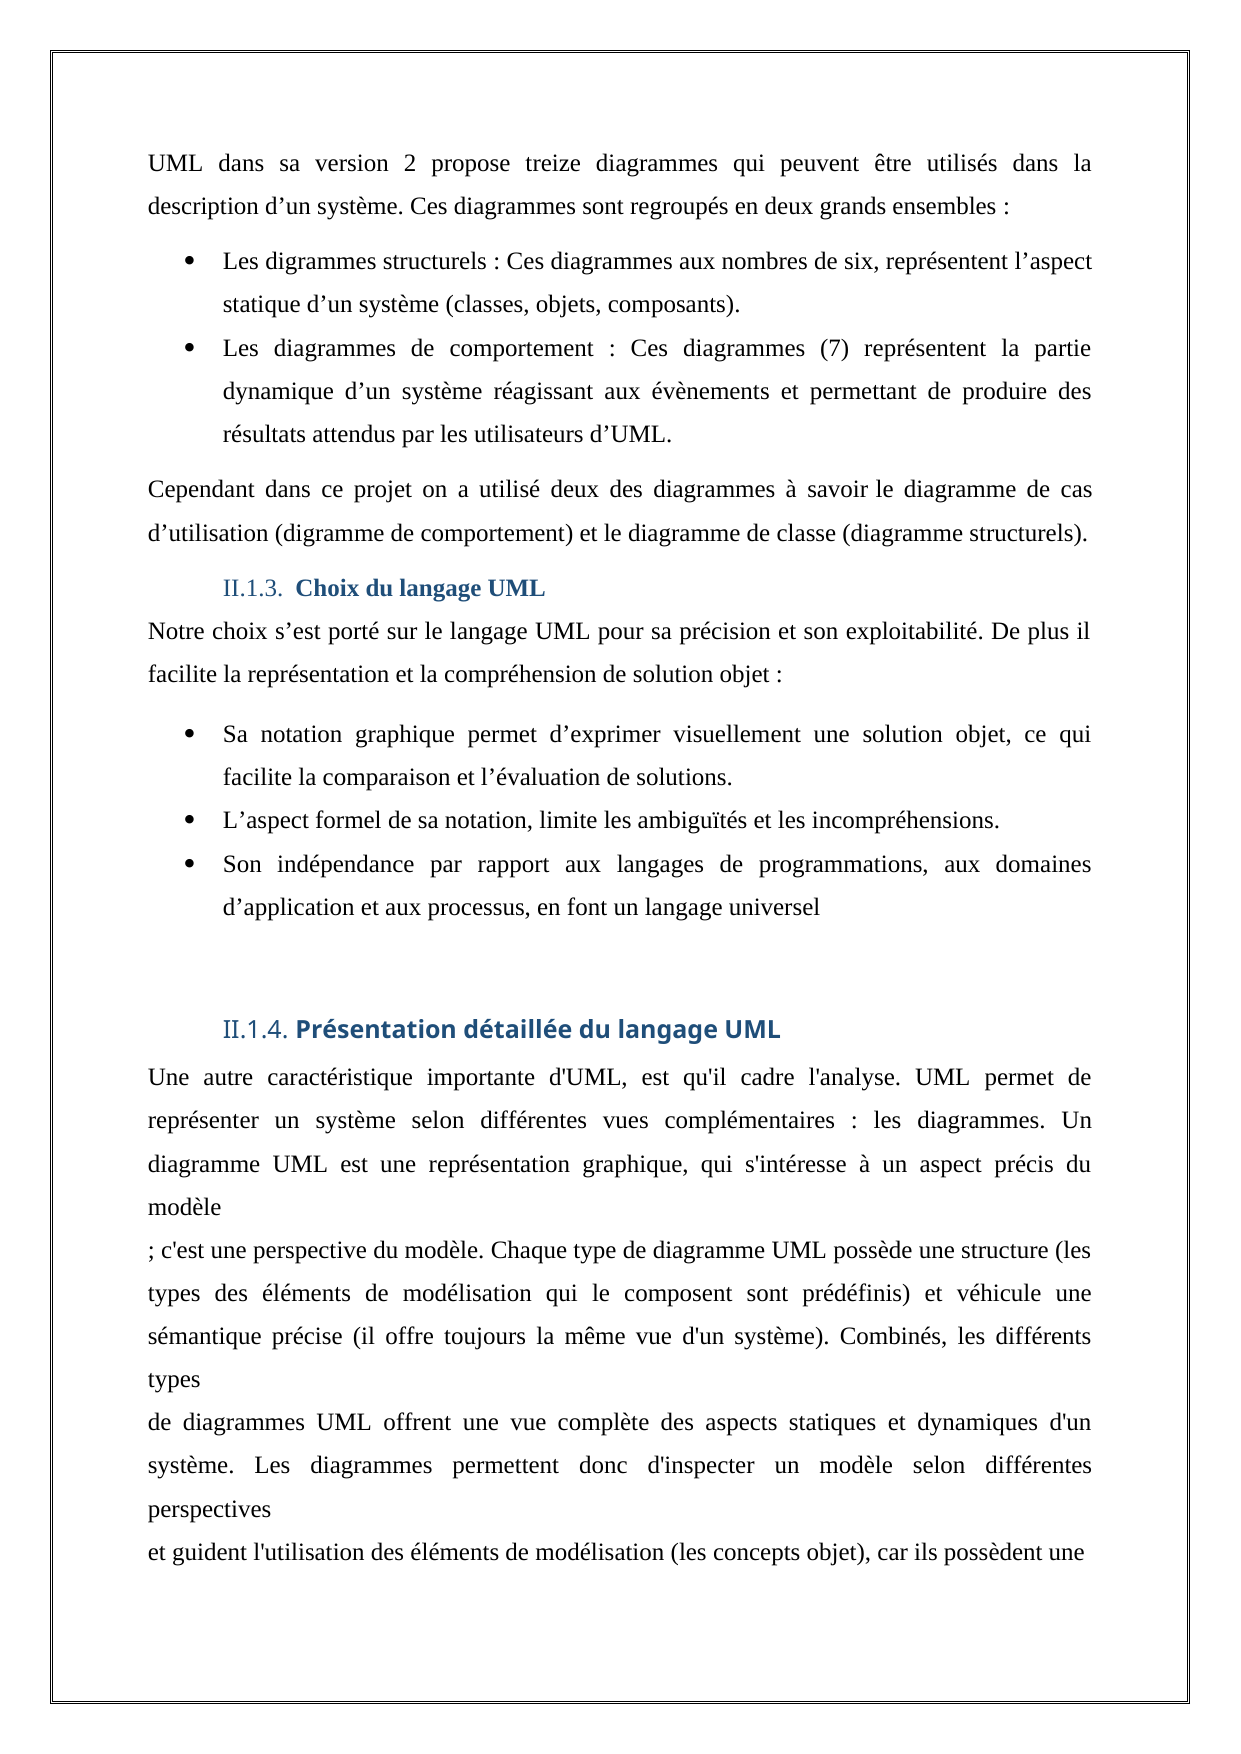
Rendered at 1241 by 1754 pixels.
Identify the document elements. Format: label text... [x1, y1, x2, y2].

list Les digrammes structurels : Ces diagrammes aux nombres de six, représentent l’aspect statique d’un système (classes, objets, composants). [185, 246, 1093, 318]
text Notre choix s’est porté sur le langage UML pour sa précision et son exploitabilité. De plus il facilite la représentation et la compréhension de solution objet : [148, 616, 1093, 688]
text Une autre caractéristique importante d'UML, est qu'il cadre l'analyse. UML permet de représenter un système selon différentes vues complémentaires : les diagrammes. Un diagramme UML est une représentation graphique, qui s'intéresse à un aspect précis du modèle ; c'est une perspective du modèle. Chaque type de diagramme UML possède une structure (les types des éléments de modélisation qui le composent sont prédéfinis) et véhicule une sémantique précise (il offre toujours la même vue d'un système). Combinés, les différents types de diagrammes UML offrent une vue complète des aspects statiques et dynamiques d'un système. Les diagrammes permettent donc d'inspecter un modèle selon différentes perspectives et guident l'utilisation des éléments de modélisation (les concepts objet), car ils possèdent une [148, 1062, 1093, 1566]
text UML dans sa version 2 propose treize diagrammes qui peuvent être utilisés dans la description d’un système. Ces diagrammes sont regroupés en deux grands ensembles : [148, 148, 1093, 219]
list L’aspect formel de sa notation, limite les ambiguïtés et les incompréhensions. [185, 806, 1093, 834]
list Son indépendance par rapport aux langages de programmations, aux domaines d’application et aux processus, en font un langage universel [185, 849, 1093, 921]
subtitle Présentation détaillée du langage UML [223, 1011, 1093, 1045]
subtitle Choix du langage UML [223, 573, 1093, 602]
list Les diagrammes de comportement : Ces diagrammes (7) représentent la partie dynamique d’un système réagissant aux évènements et permettant de produire des résultats attendus par les utilisateurs d’UML. [185, 333, 1093, 448]
text Cependant dans ce projet on a utilisé deux des diagrammes à savoir le diagramme de cas d’utilisation (digramme de comportement) et le diagramme de classe (diagramme structurels). [148, 474, 1093, 546]
list Sa notation graphique permet d’exprimer visuellement une solution objet, ce qui facilite la comparaison et l’évaluation de solutions. [185, 719, 1093, 791]
